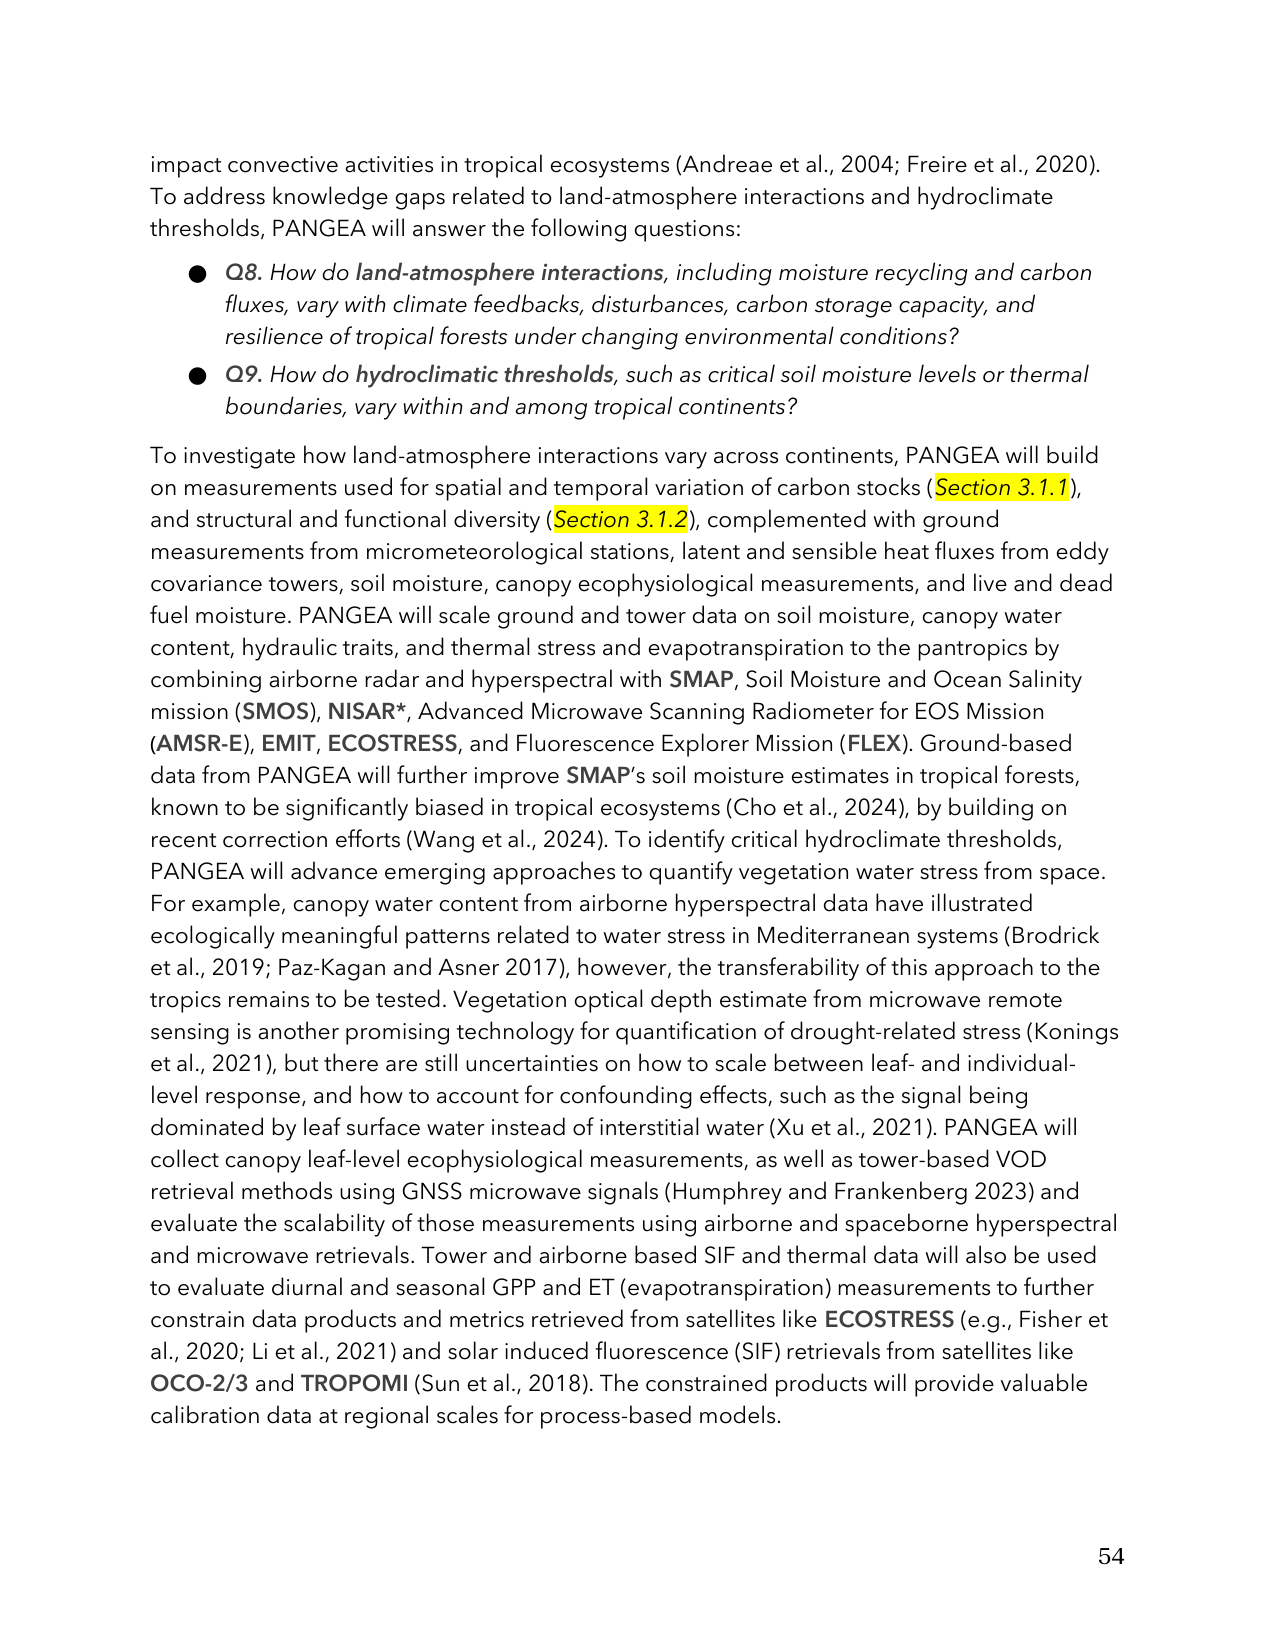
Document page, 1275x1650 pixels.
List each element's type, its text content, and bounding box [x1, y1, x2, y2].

text Q8. How do land-atmosphere interactions, including moisture recycling and carbon fluxes, vary with climate feedbacks, disturbances, carbon storage capacity, and resilience of tropical forests under changing environmental conditions? [187, 258, 1125, 350]
text To investigate how land-atmosphere interactions vary across continents, PANGEA will build on measurements used for spatial and temporal variation of carbon stocks (Section 3.1.1), and structural and functional diversity (Section 3.1.2), complemented with ground measurements from micrometeorological stations, latent and sensible heat fluxes from eddy covariance towers, soil moisture, canopy ecophysiological measurements, and live and dead fuel moisture. PANGEA will scale ground and tower data on soil moisture, canopy water content, hydraulic traits, and thermal stress and evapotranspiration to the pantropics by combining airborne radar and hyperspectral with SMAP, Soil Moisture and Ocean Salinity mission (SMOS), NISAR*, Advanced Microwave Scanning Radiometer for EOS Mission (AMSR-E), EMIT, ECOSTRESS, and Fluorescence Explorer Mission (FLEX). Ground-based data from PANGEA will further improve SMAP’s soil moisture estimates in tropical forests, known to be significantly biased in tropical ecosystems (Cho et al., 2024), by building on recent correction efforts (Wang et al., 2024). To identify critical hydroclimate thresholds, PANGEA will advance emerging approaches to quantify vegetation water stress from space. For example, canopy water content from airborne hyperspectral data have illustrated ecologically meaningful patterns related to water stress in Mediterranean systems (Brodrick et al., 2019; Paz-Kagan and Asner 2017), however, the transferability of this approach to the tropics remains to be tested. Vegetation optical depth estimate from microwave remote sensing is another promising technology for quantification of drought-related stress (Konings et al., 2021), but there are still uncertainties on how to scale between leaf- and individual-level response, and how to account for confounding effects, such as the signal being dominated by leaf surface water instead of interstitial water (Xu et al., 2021). PANGEA will collect canopy leaf-level ecophysiological measurements, as well as tower-based VOD retrieval methods using GNSS microwave signals (Humphrey and Frankenberg 2023) and evaluate the scalability of those measurements using airborne and spaceborne hyperspectral and microwave retrievals. Tower and airborne based SIF and thermal data will also be used to evaluate diurnal and seasonal GPP and ET (evapotranspiration) measurements to further constrain data products and metrics retrieved from satellites like ECOSTRESS (e.g., Fisher et al., 2020; Li et al., 2021) and solar induced fluorescence (SIF) retrievals from satellites like OCO-2/3 and TROPOMI (Sun et al., 2018). The constrained products will provide valuable calibration data at regional scales for process-based models. [150, 441, 1125, 1429]
text Q9. How do hydroclimatic thresholds, such as critical soil moisture levels or thermal boundaries, vary within and among tropical continents? [187, 361, 1125, 420]
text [150, 150, 1125, 242]
